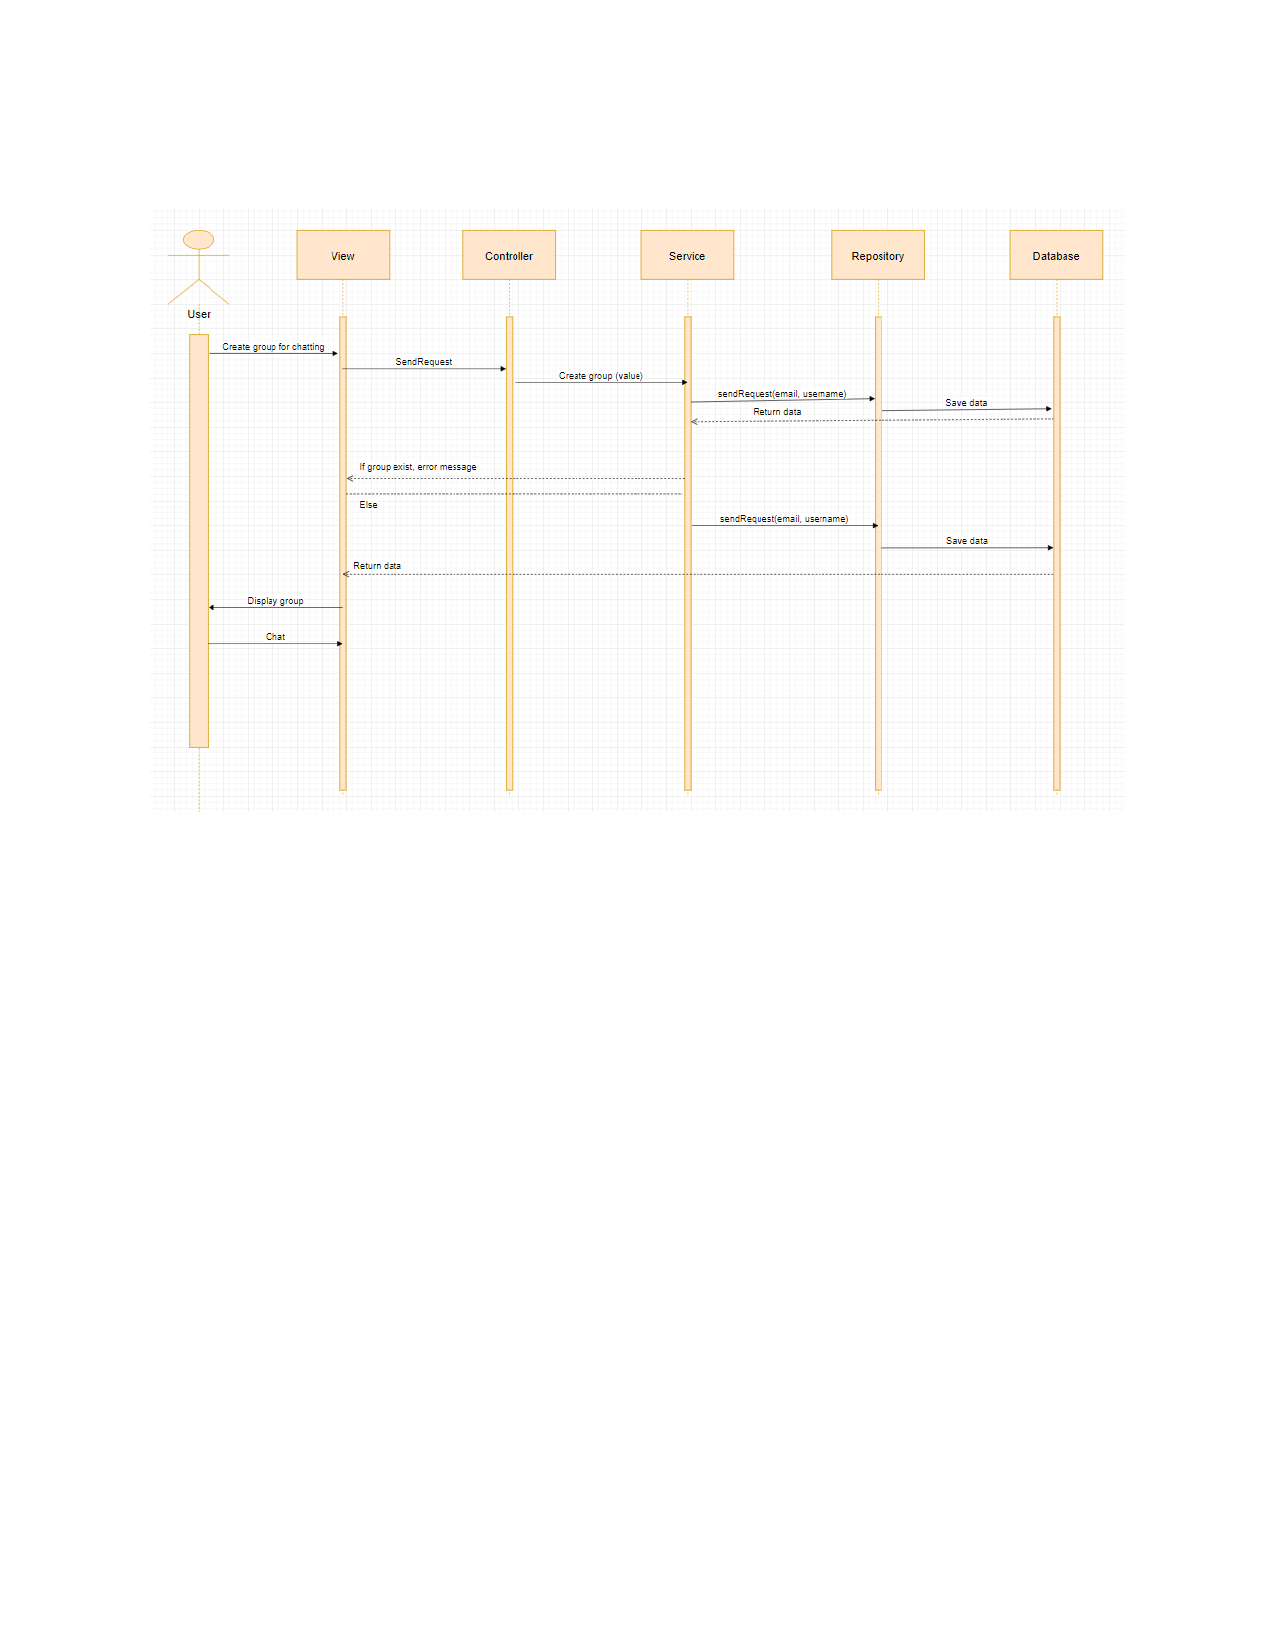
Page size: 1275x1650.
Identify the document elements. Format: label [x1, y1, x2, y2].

picture [150, 207, 1125, 812]
